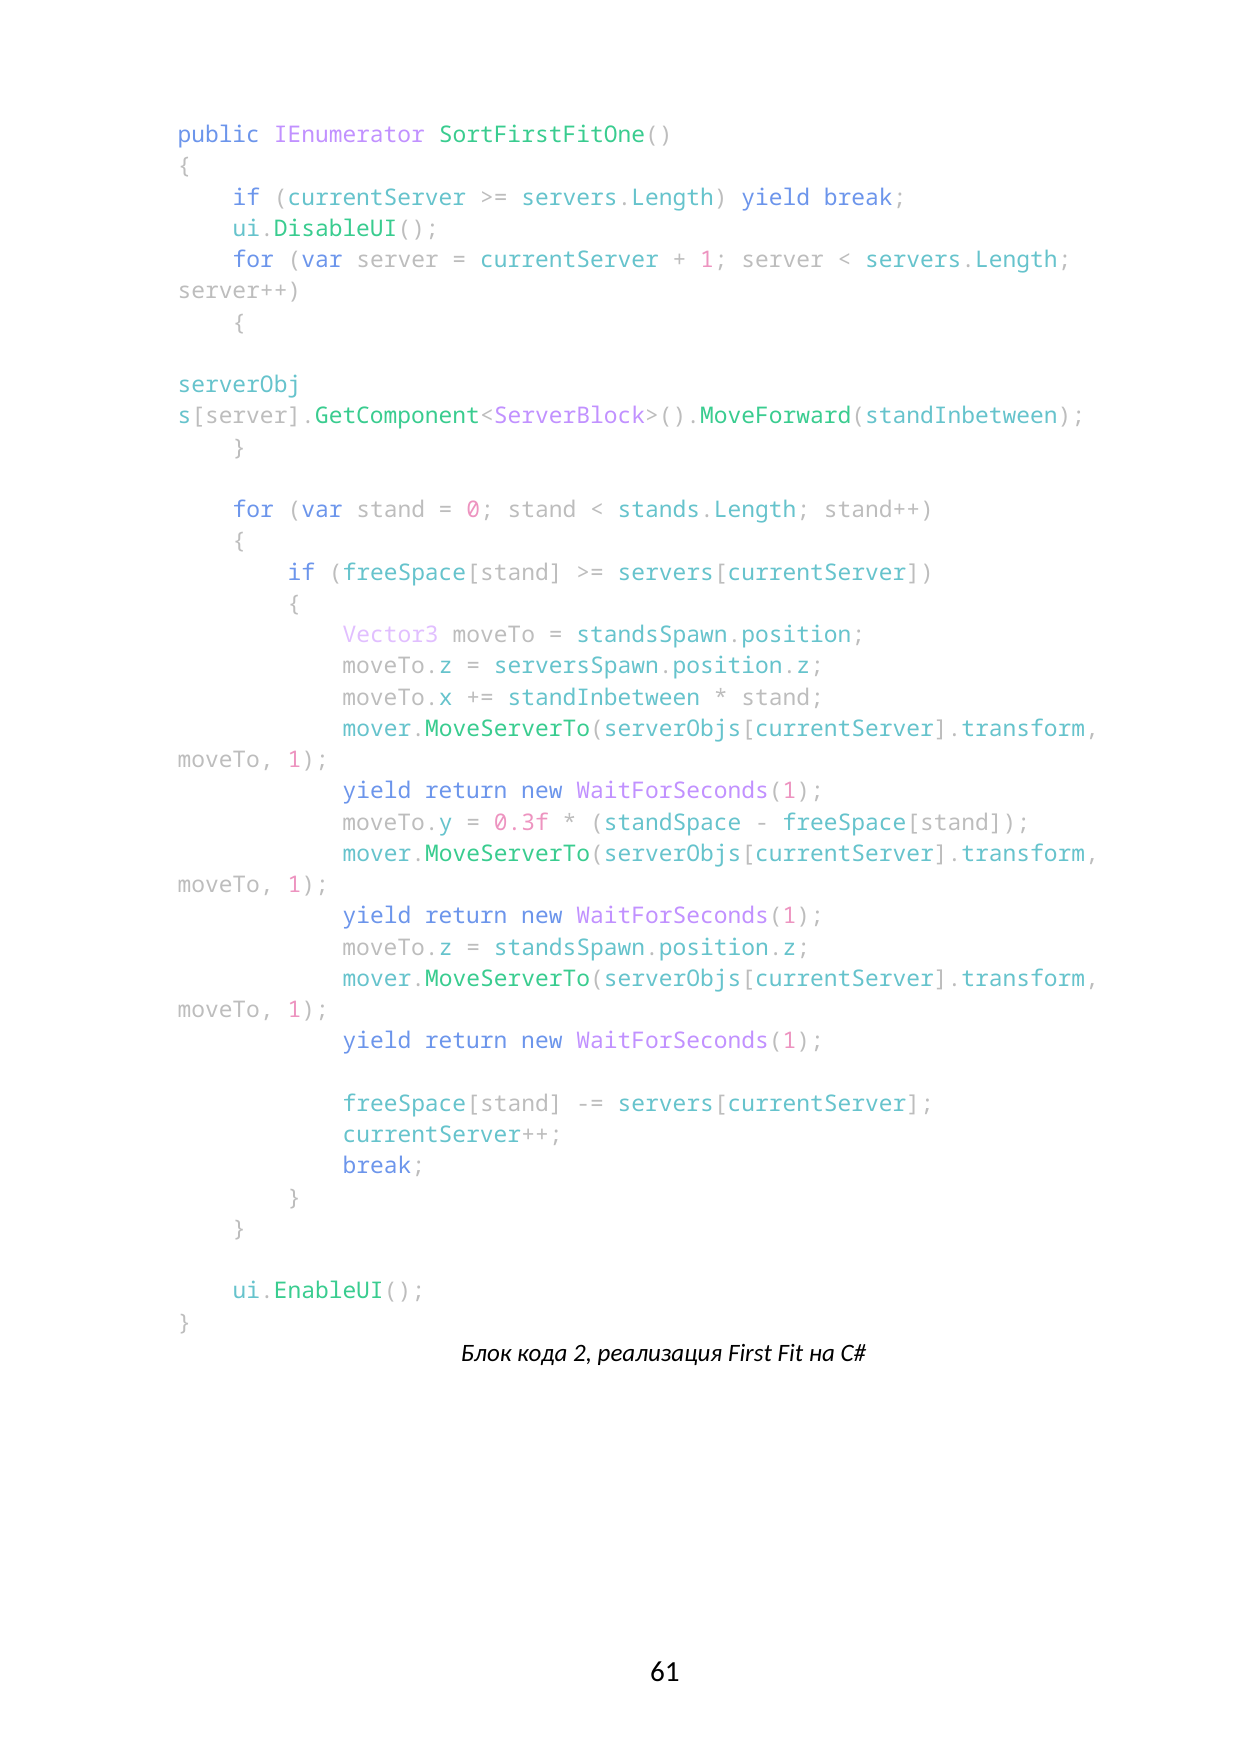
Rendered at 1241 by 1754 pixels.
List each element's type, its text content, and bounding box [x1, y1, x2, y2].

text public IEnumerator SortFirstFitOne() { if (currentServer >= servers.Length) yield break; ui.DisableUI(); for (var server = currentServer + 1; server < servers.Length; server++) { serverObjs[server].GetComponent<ServerBlock>().MoveForward(standInbetween); } for (var stand = 0; stand < stands.Length; stand++) { if (freeSpace[stand] >= servers[currentServer]) { Vector3 moveTo = standsSpawn.position; moveTo.z = serversSpawn.position.z; moveTo.x += standInbetween * stand; mover.MoveServerTo(serverObjs[currentServer].transform, moveTo, 1); yield return new WaitForSeconds(1); moveTo.y = 0.3f * (standSpace - freeSpace[stand]); mover.MoveServerTo(serverObjs[currentServer].transform, moveTo, 1); yield return new WaitForSeconds(1); moveTo.z = standsSpawn.position.z; mover.MoveServerTo(serverObjs[currentServer].transform, moveTo, 1); yield return new WaitForSeconds(1); freeSpace[stand] -= servers[currentServer]; currentServer++; break; } } ui.EnableUI(); } [177, 118, 1152, 1337]
text Блок кода 2, реализация First Fit на C# [177, 1337, 1152, 1367]
